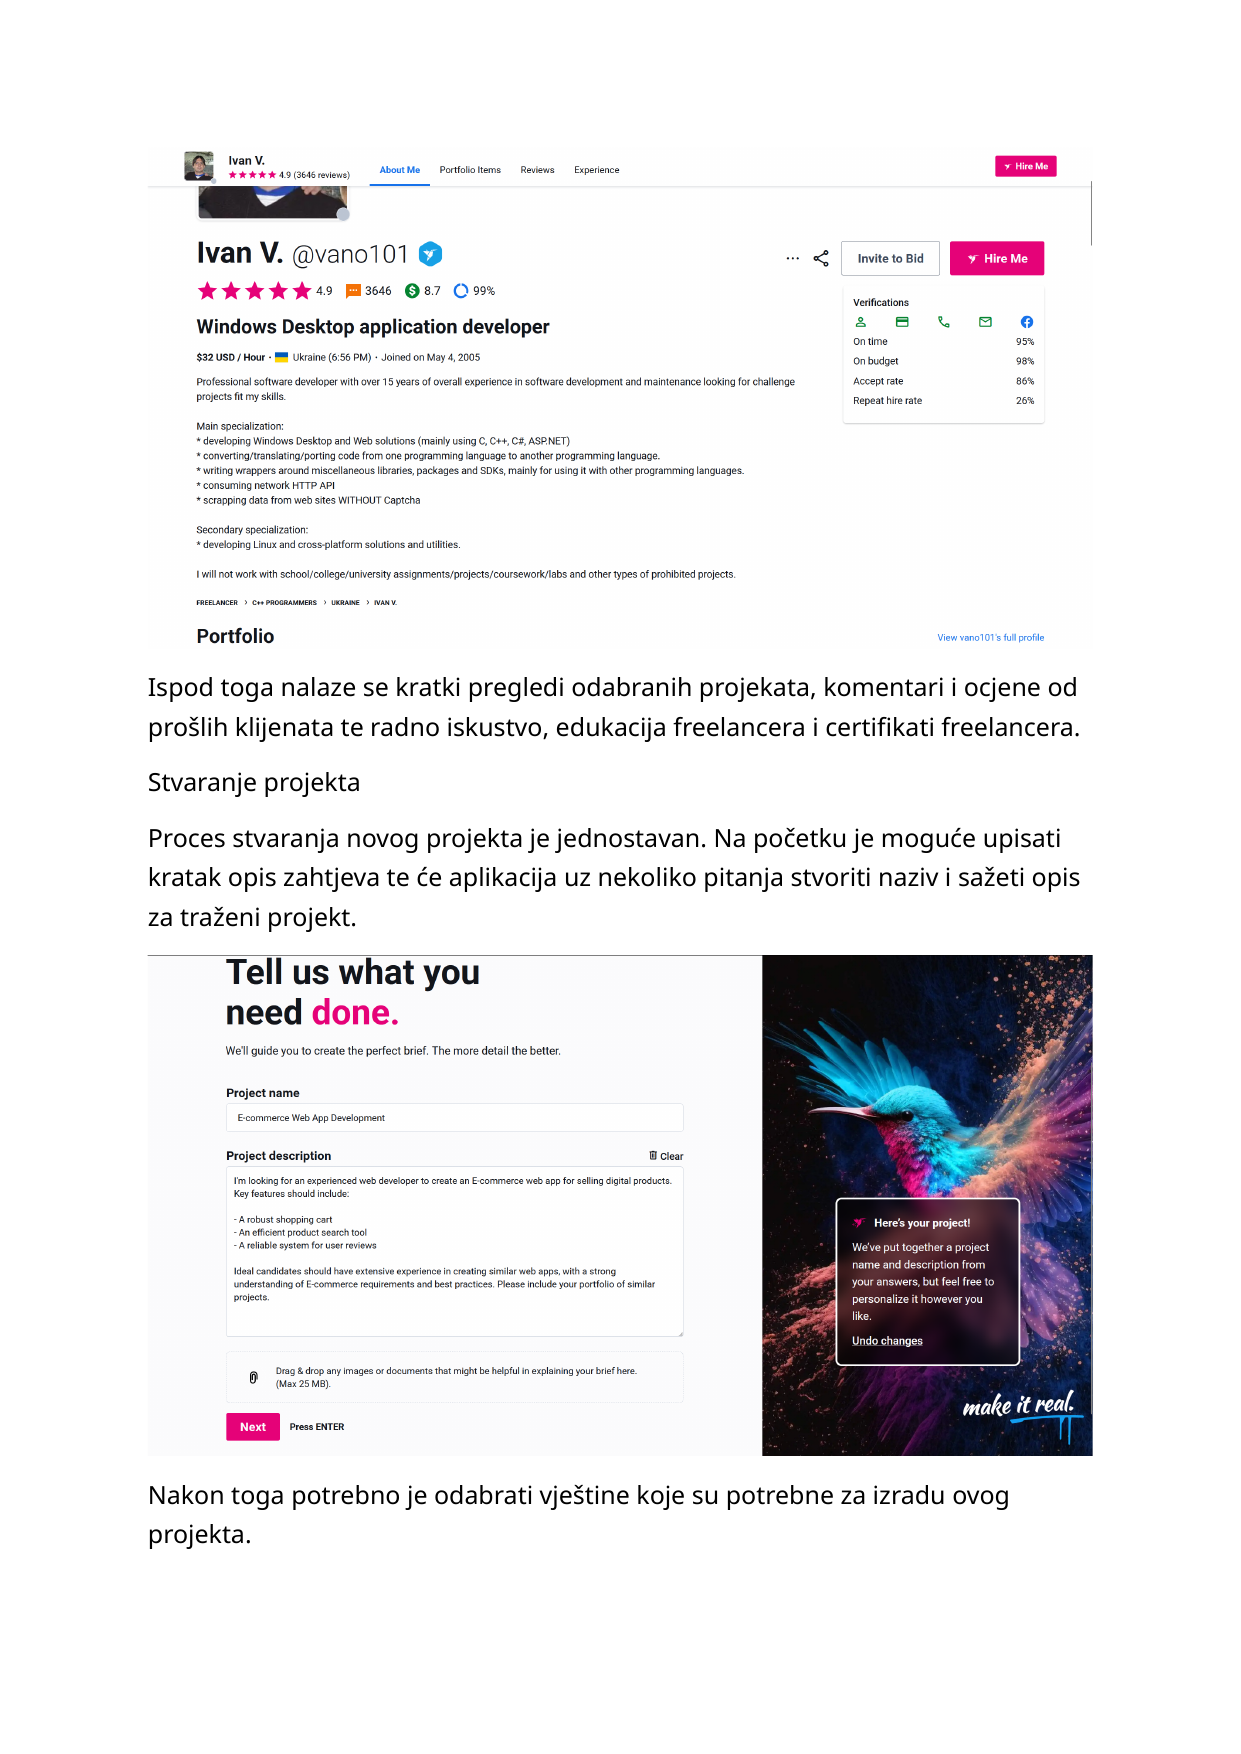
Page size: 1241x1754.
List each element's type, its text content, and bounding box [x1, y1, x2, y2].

text Nakon toga potrebno je odabrati vještine koje su potrebne za izradu ovog projekta. [148, 1478, 1093, 1551]
picture [147, 147, 1093, 649]
picture [147, 955, 1093, 1456]
text Stvaranje projekta [148, 765, 1093, 799]
text Proces stvaranja novog projekta je jednostavan. Na početku je moguće upisati kratak opis zahtjeva te će aplikacija uz nekoliko pitanja stvoriti naziv i sažeti opis za traženi projekt. [148, 821, 1093, 933]
text Ispod toga nalaze se kratki pregledi odabranih projekata, komentari i ocjene od prošlih klijenata te radno iskustvo, edukacija freelancera i certifikati freelancera. [148, 670, 1093, 743]
